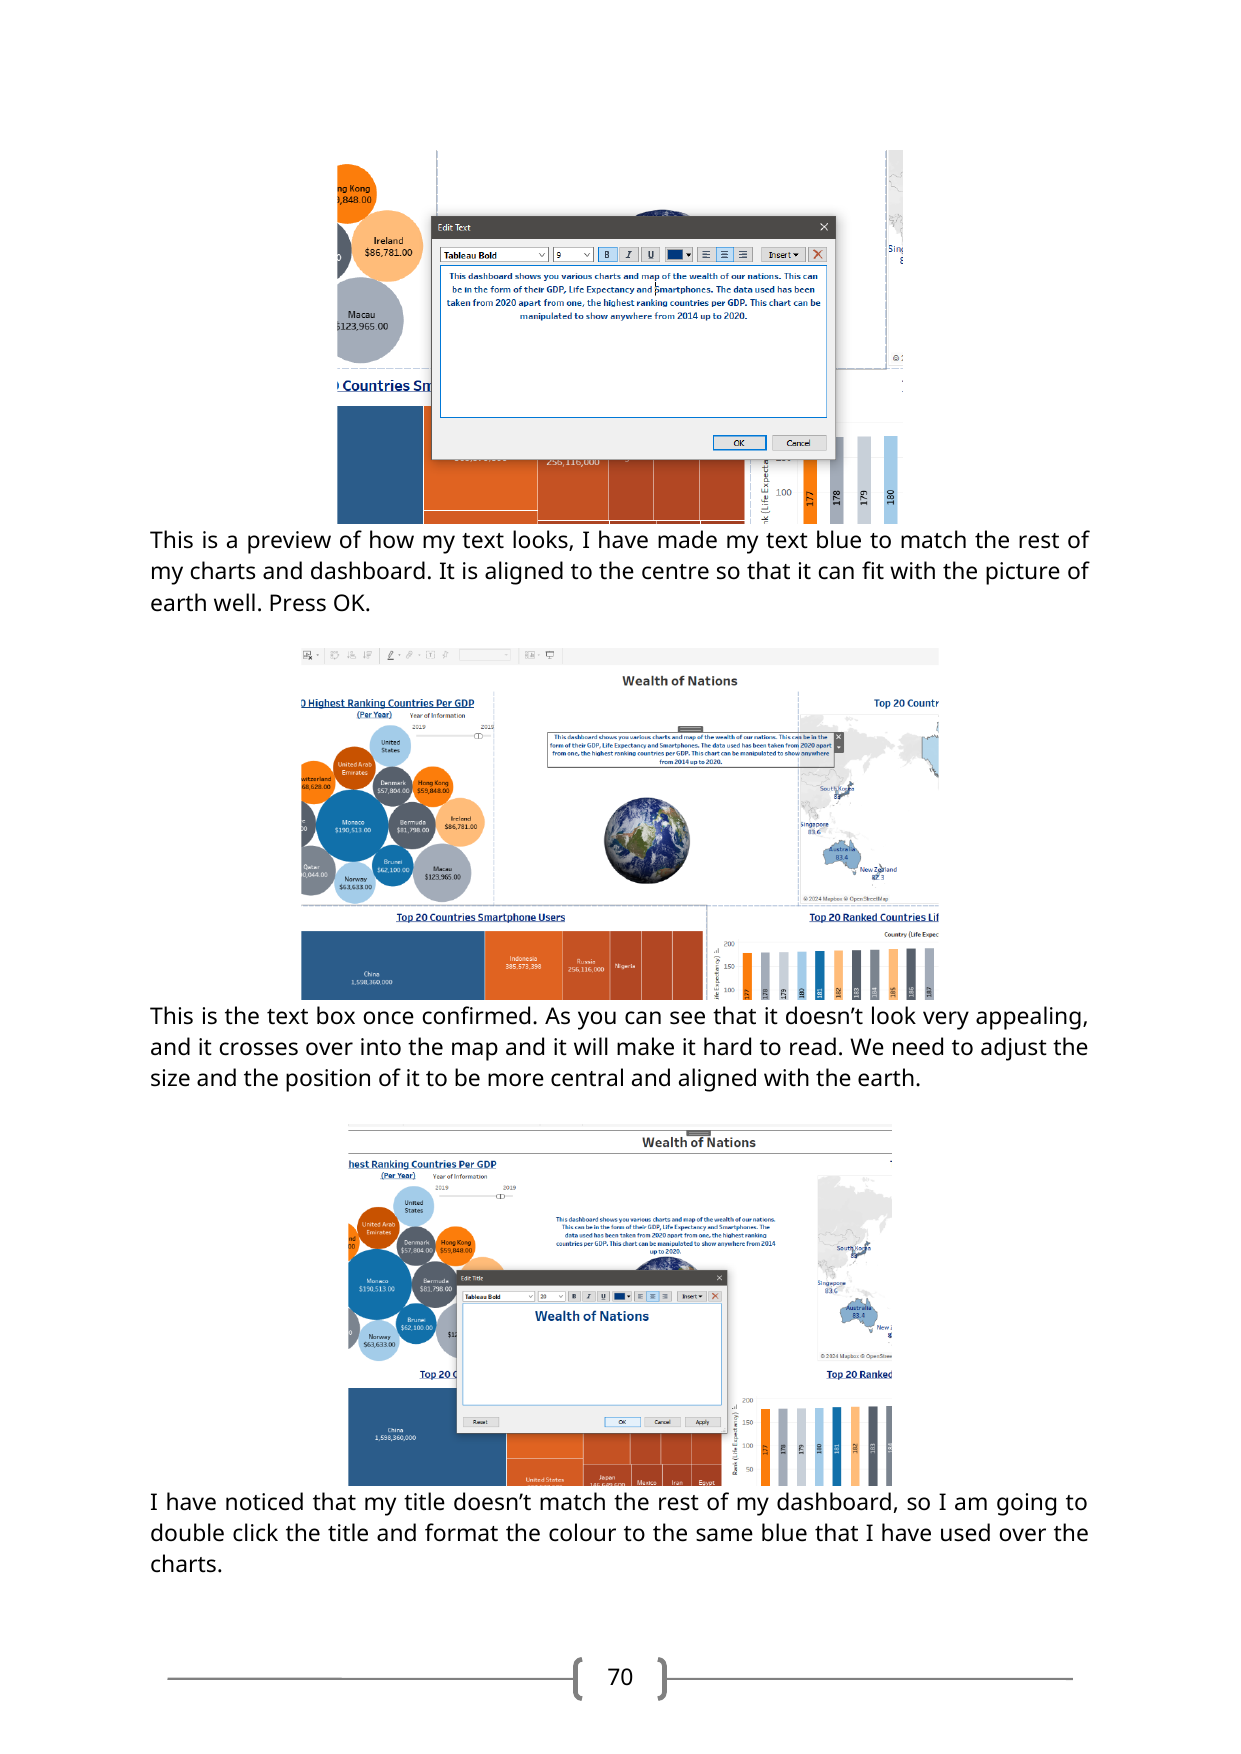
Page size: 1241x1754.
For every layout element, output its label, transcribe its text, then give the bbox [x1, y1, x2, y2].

picture [348, 1124, 892, 1486]
picture [337, 150, 903, 524]
text This is the text box once confirmed. As you can see that it doesn’t look very appealing, and it crosses over into the map and it will make it hard to read. We need to adjust the size and the position of it to be more central and aligned with the earth. [150, 999, 1090, 1093]
text This is a preview of how my text looks, I have made my text blue to match the rest of my charts and dashboard. It is aligned to the centre so that it can fit with the picture of earth well. Press OK. [150, 524, 1090, 618]
picture [301, 648, 939, 1000]
text I have noticed that my title doesn’t match the rest of my dashboard, so I am going to double click the title and format the colour to the same blue that I have used over the charts. [150, 1486, 1090, 1579]
